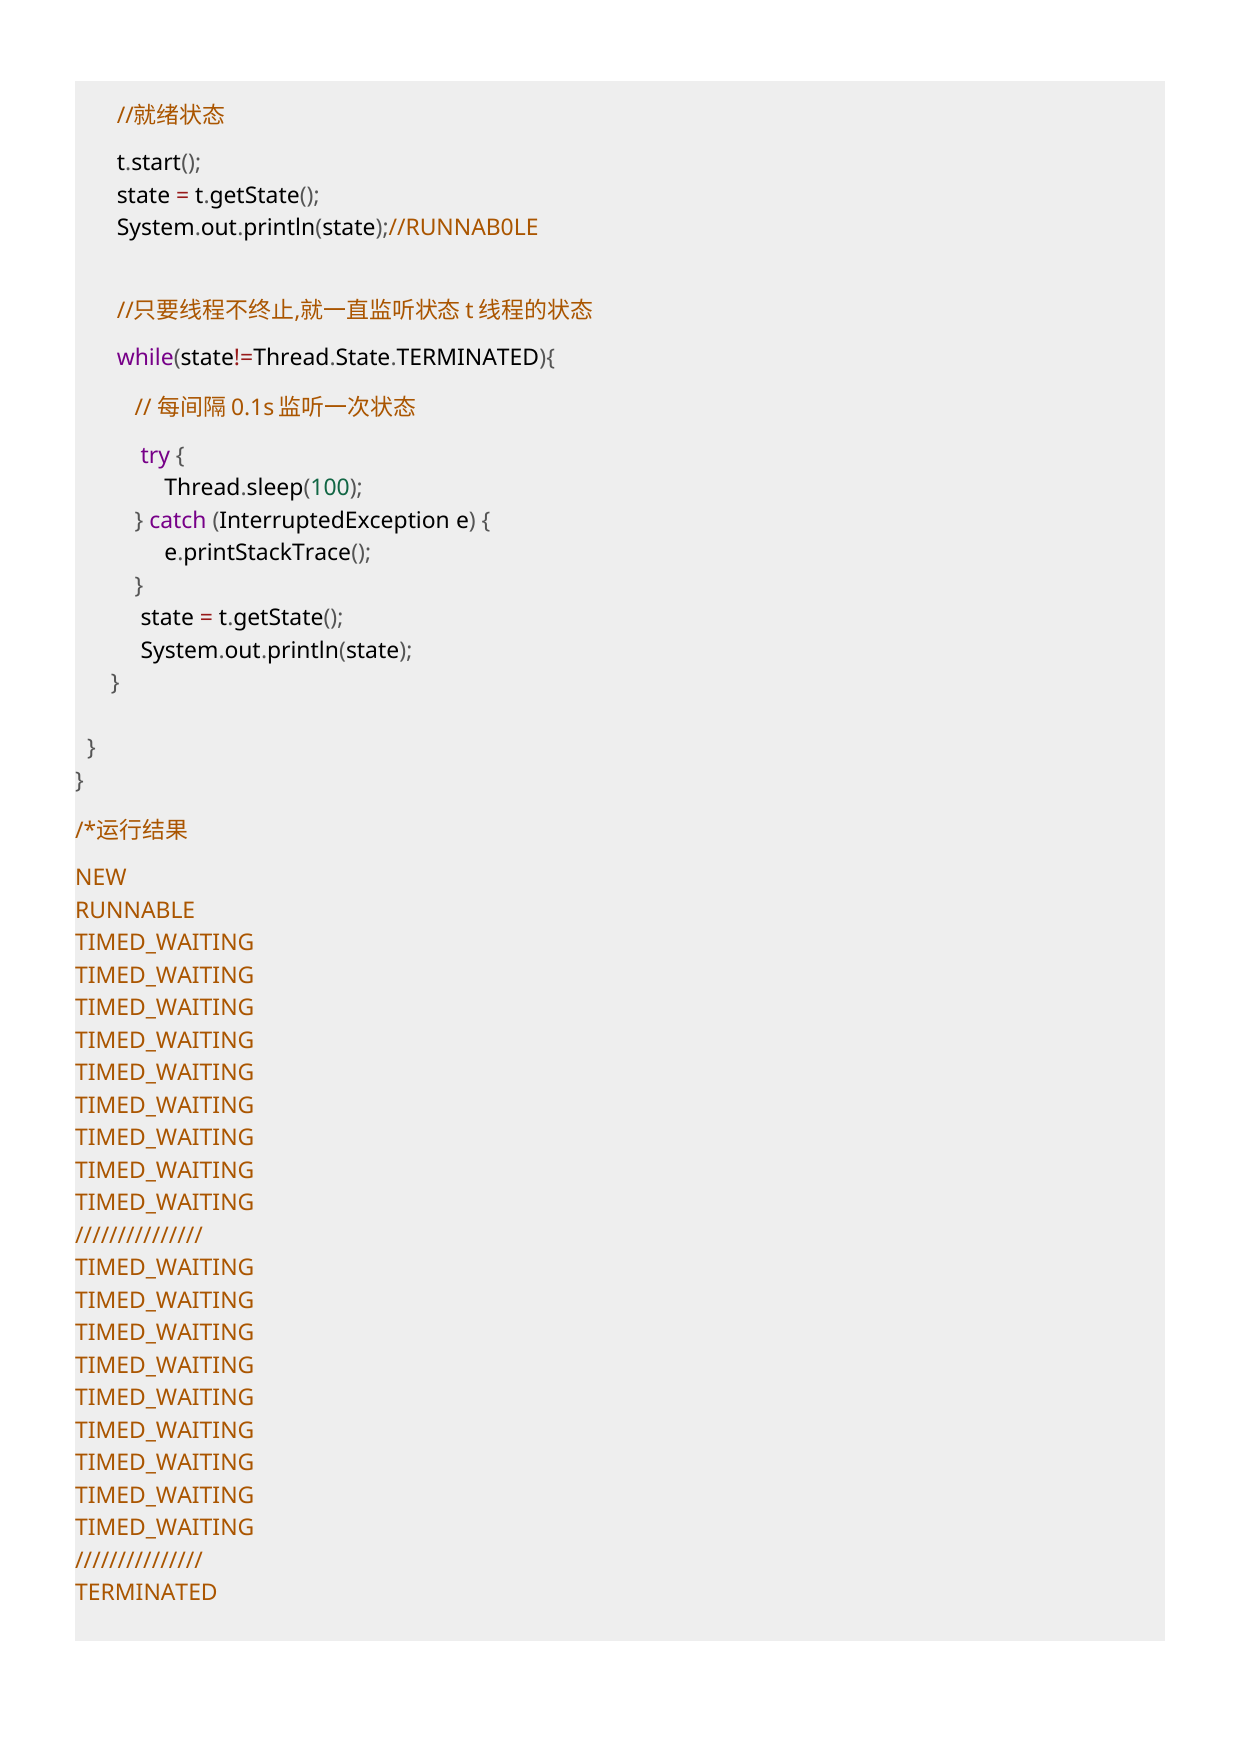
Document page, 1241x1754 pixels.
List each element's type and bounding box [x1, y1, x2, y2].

text [75, 81, 1165, 1641]
